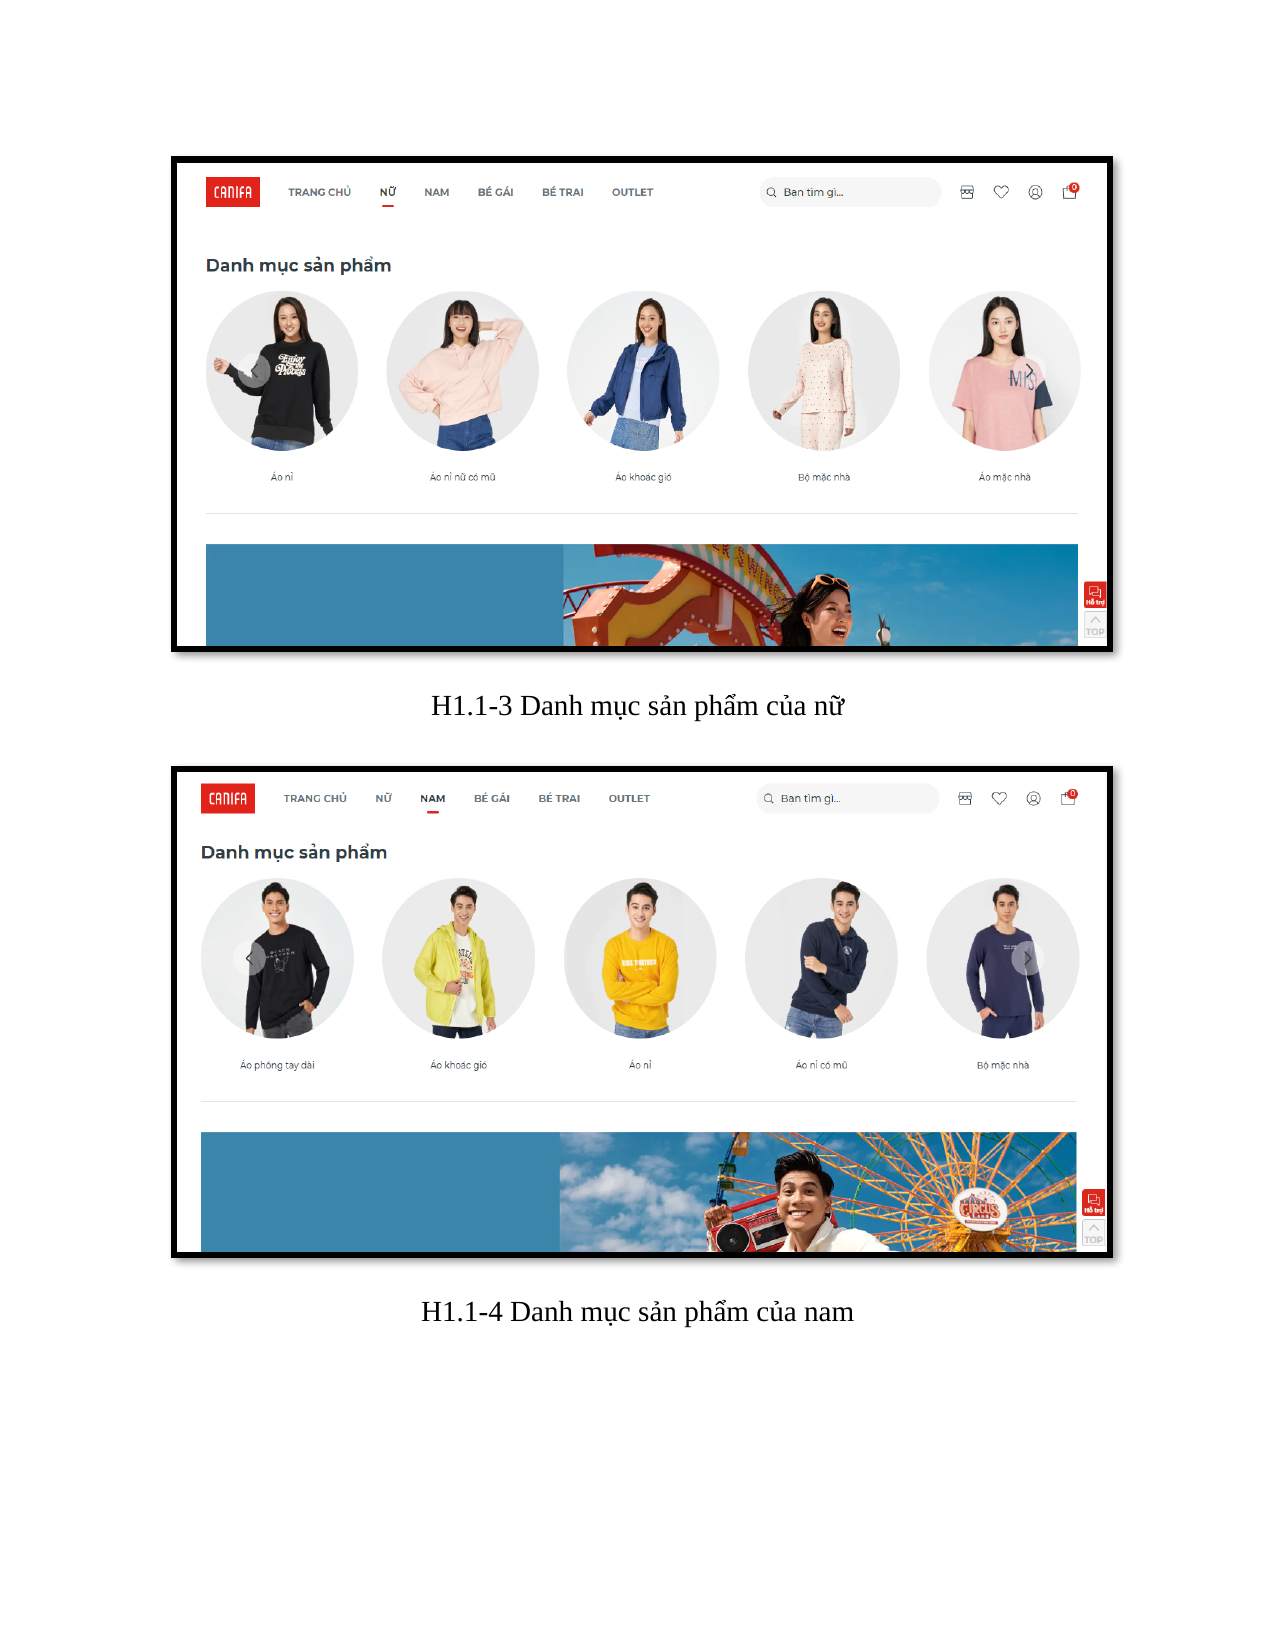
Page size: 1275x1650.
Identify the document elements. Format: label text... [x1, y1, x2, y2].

picture [177, 163, 1107, 646]
picture [177, 772, 1107, 1252]
